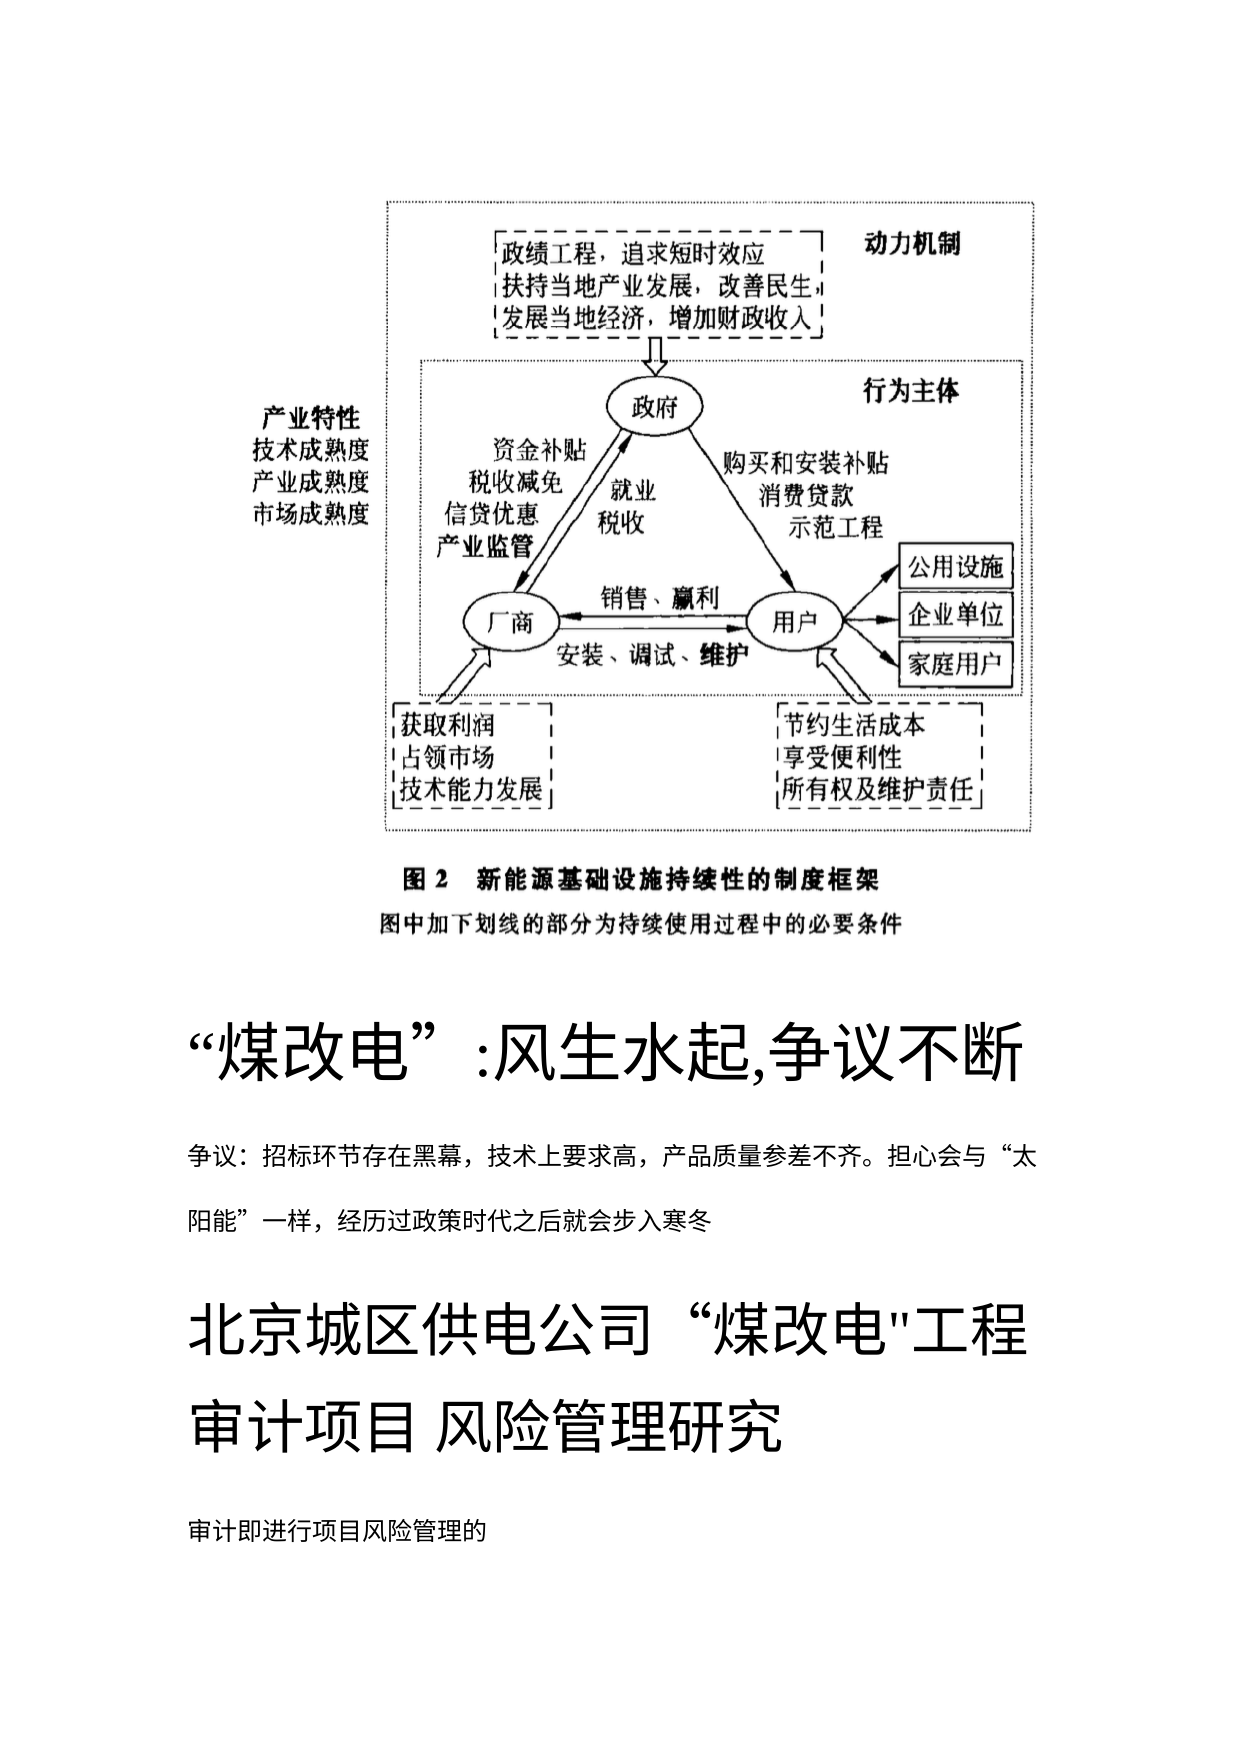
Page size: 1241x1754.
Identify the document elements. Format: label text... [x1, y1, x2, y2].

text “煤改电”:风生水起,争议不断 [187, 999, 1053, 1097]
picture [187, 162, 1053, 953]
text 审计即进行项目风险管理的 [187, 1497, 1053, 1562]
text 争议：招标环节存在黑幕，技术上要求高，产品质量参差不齐。担心会与“太阳能”一样，经历过政策时代之后就会步入寒冬 [187, 1122, 1053, 1252]
text 北京城区供电公司“煤改电"工程审计项目 风险管理研究 [187, 1277, 1053, 1472]
